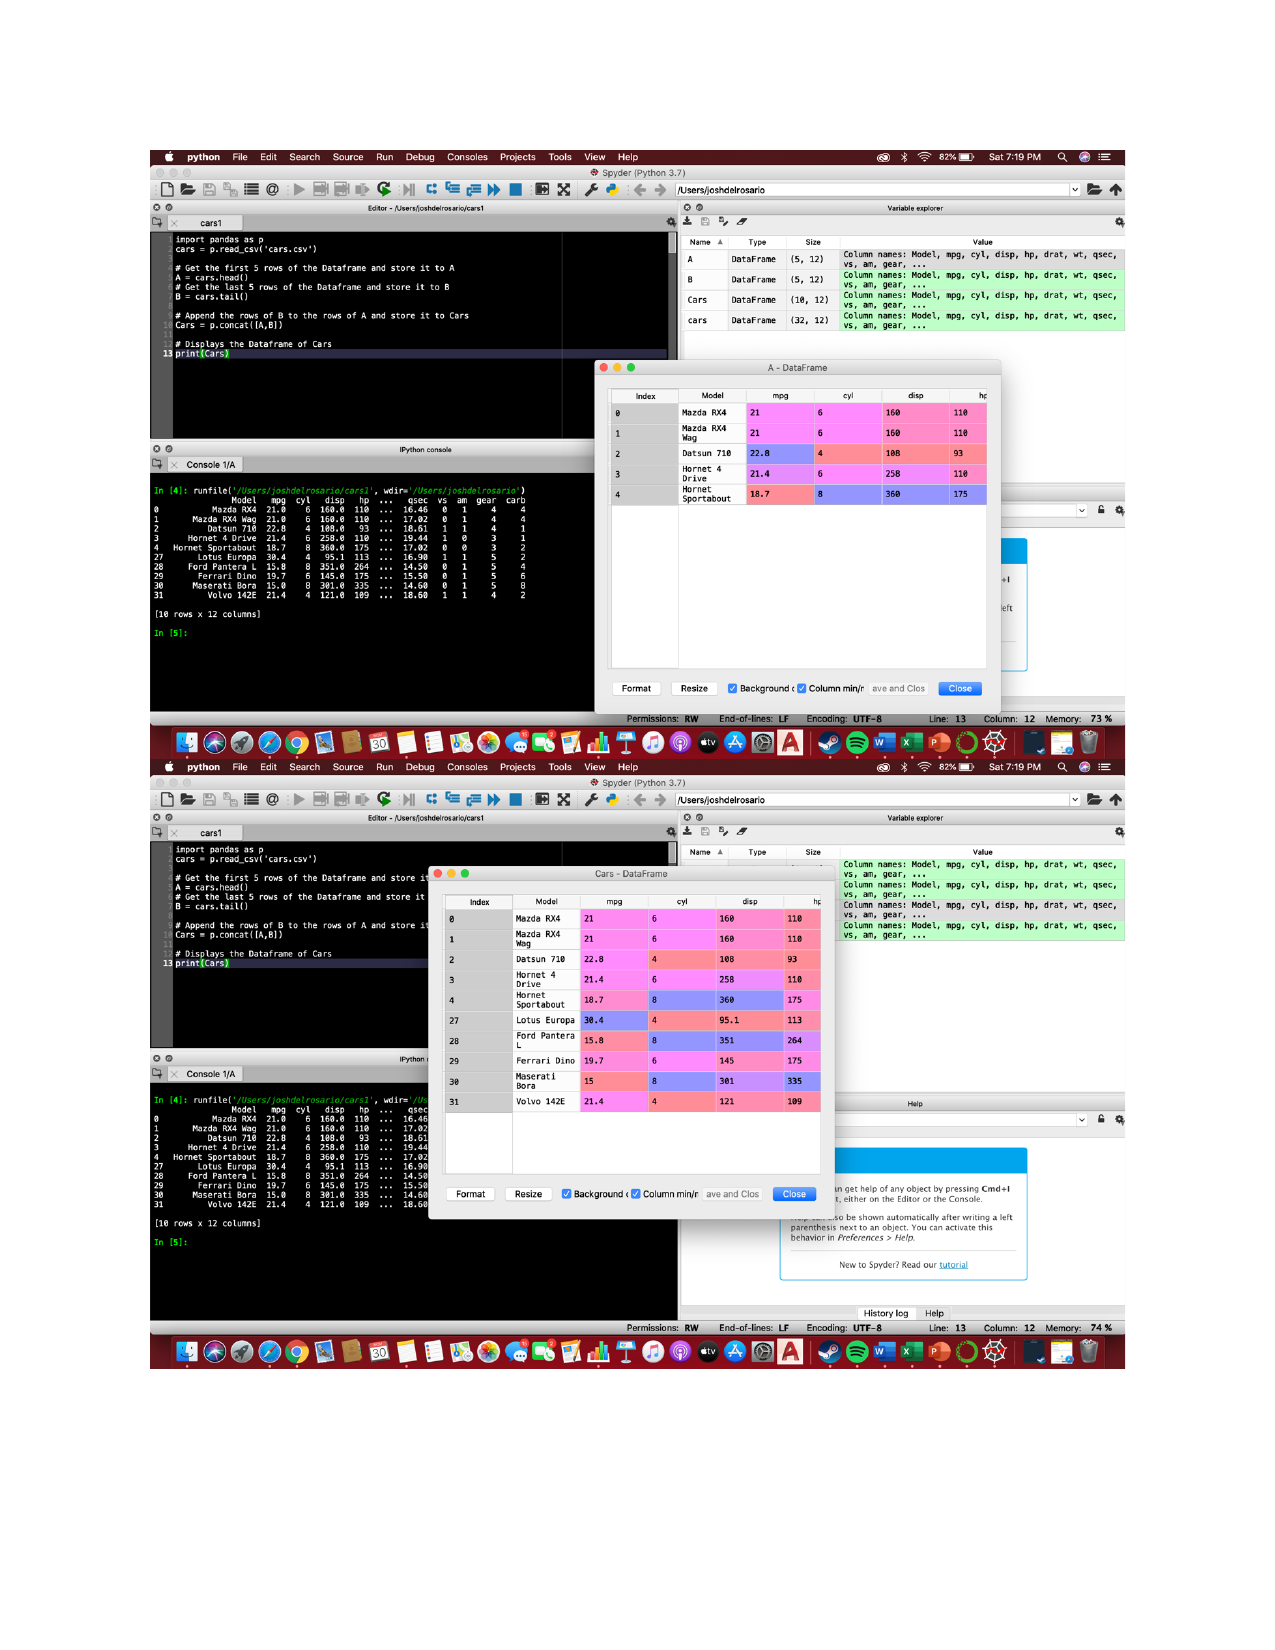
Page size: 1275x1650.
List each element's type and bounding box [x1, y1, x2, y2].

picture [150, 150, 1125, 1369]
